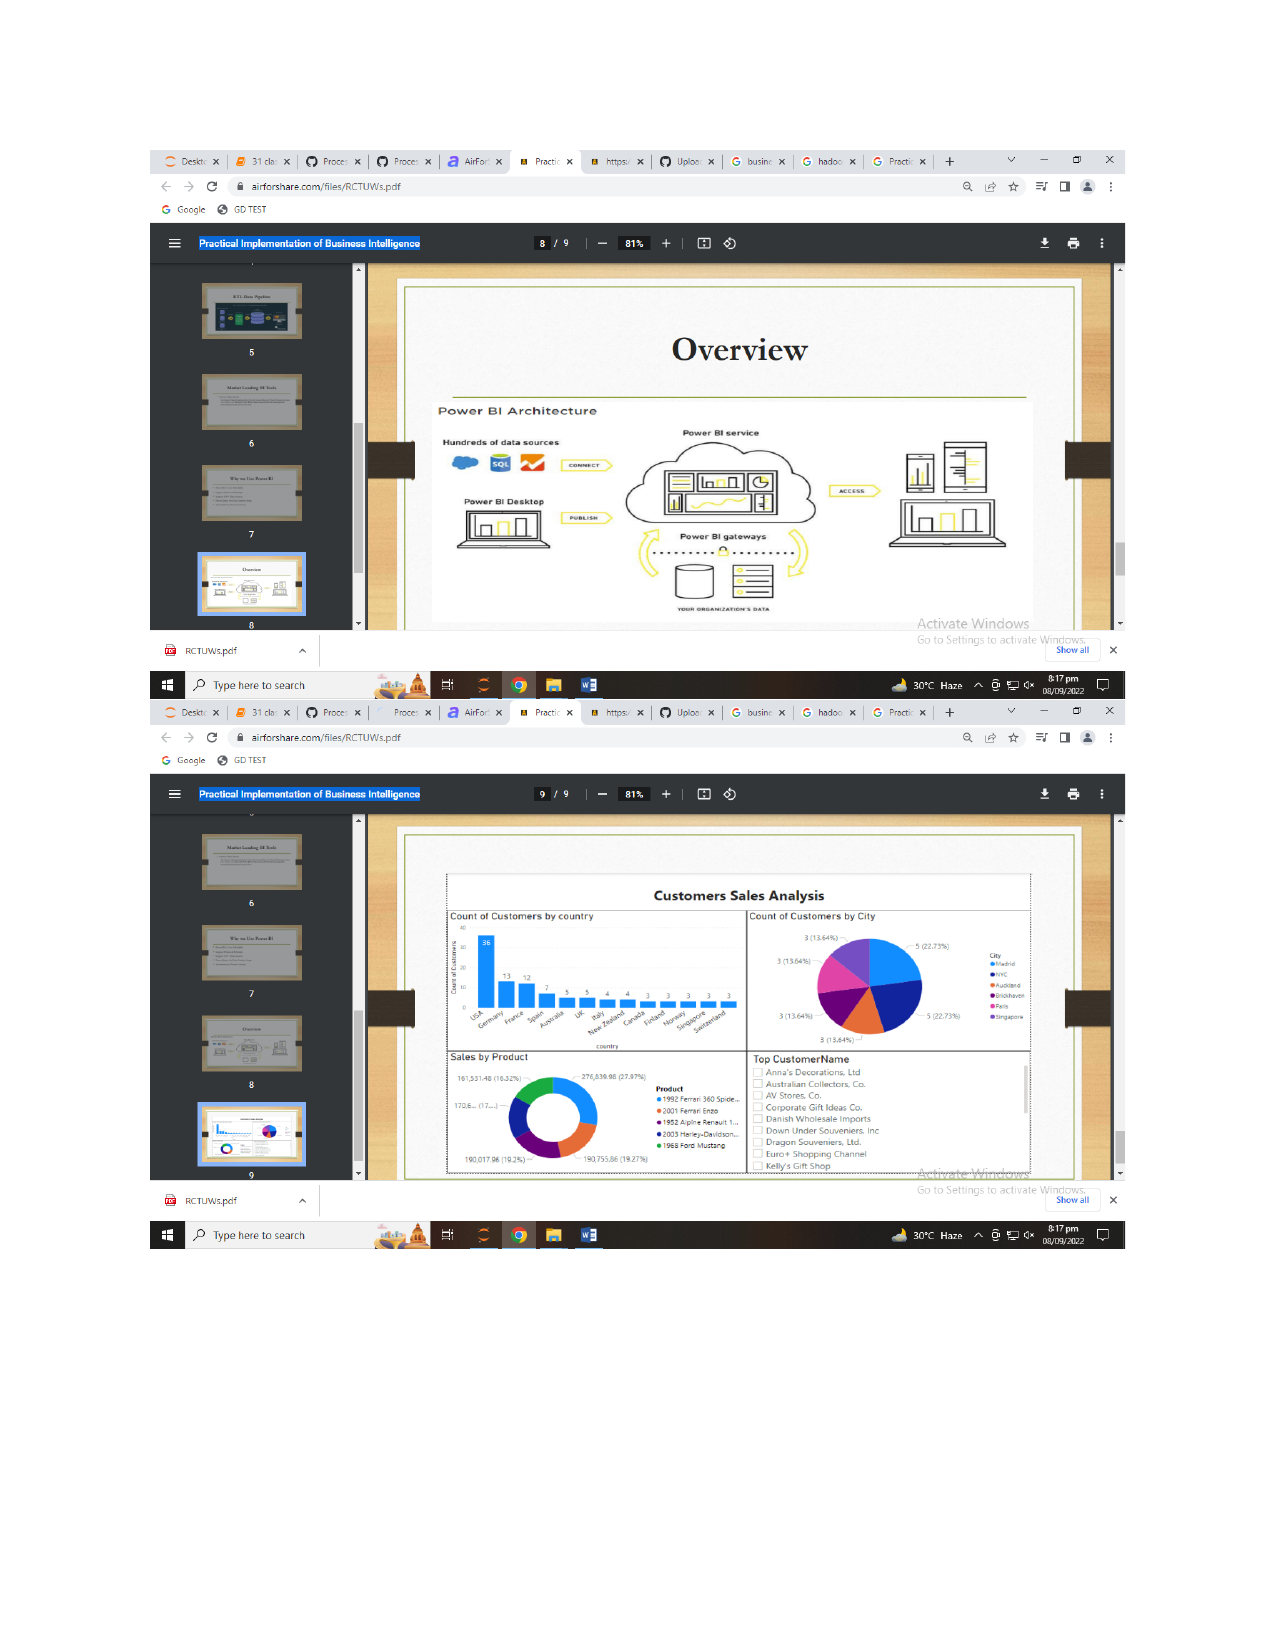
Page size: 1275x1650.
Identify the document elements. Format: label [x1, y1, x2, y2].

picture [150, 150, 1125, 699]
picture [150, 700, 1125, 1249]
